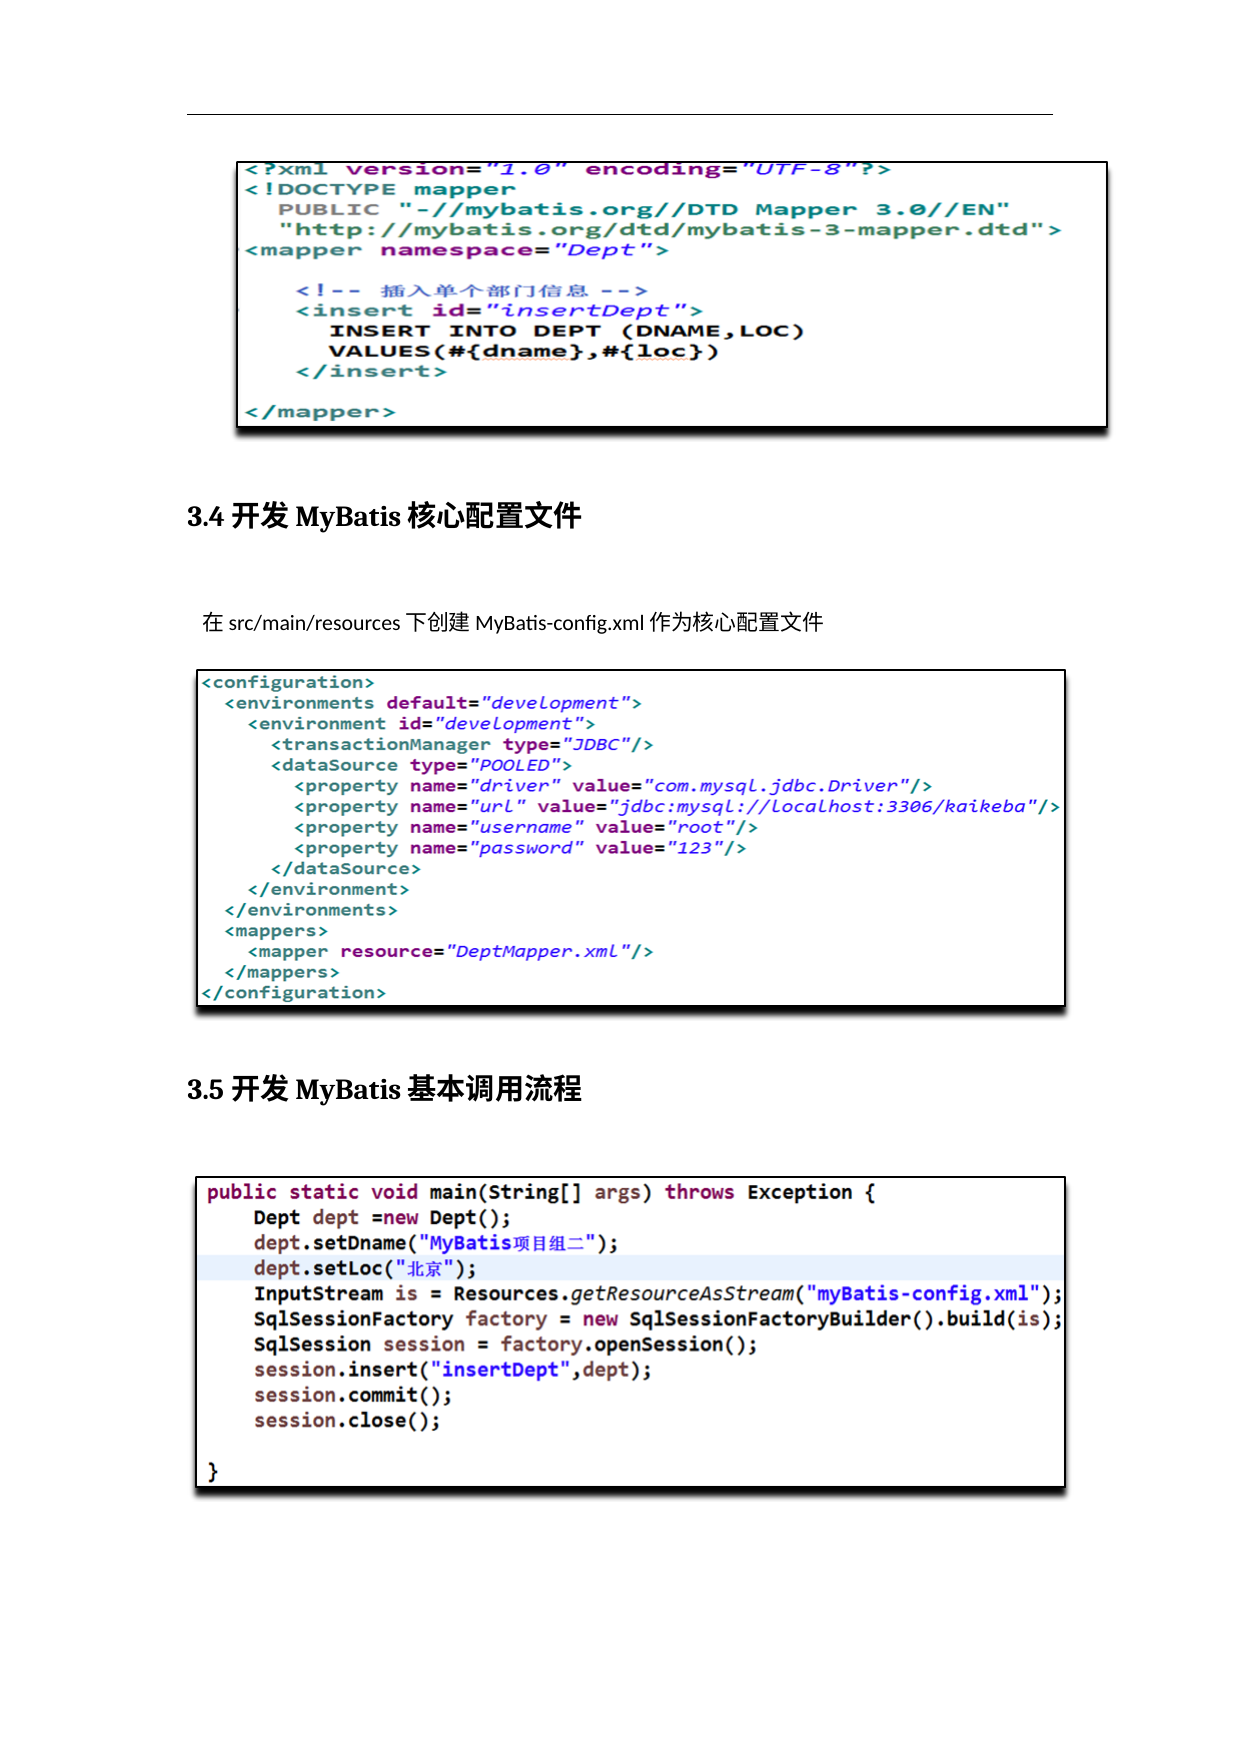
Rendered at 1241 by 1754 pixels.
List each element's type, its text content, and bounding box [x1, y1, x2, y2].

picture [230, 161, 1116, 442]
subtitle 开发MyBatis核心配置文件 [187, 482, 1053, 547]
picture [187, 1176, 1074, 1502]
subtitle 开发MyBatis基本调用流程 [187, 1054, 1053, 1119]
picture [187, 669, 1074, 1021]
text 在src/main/resources下创建MyBatis-config.xml作为核心配置文件 [187, 604, 1053, 637]
